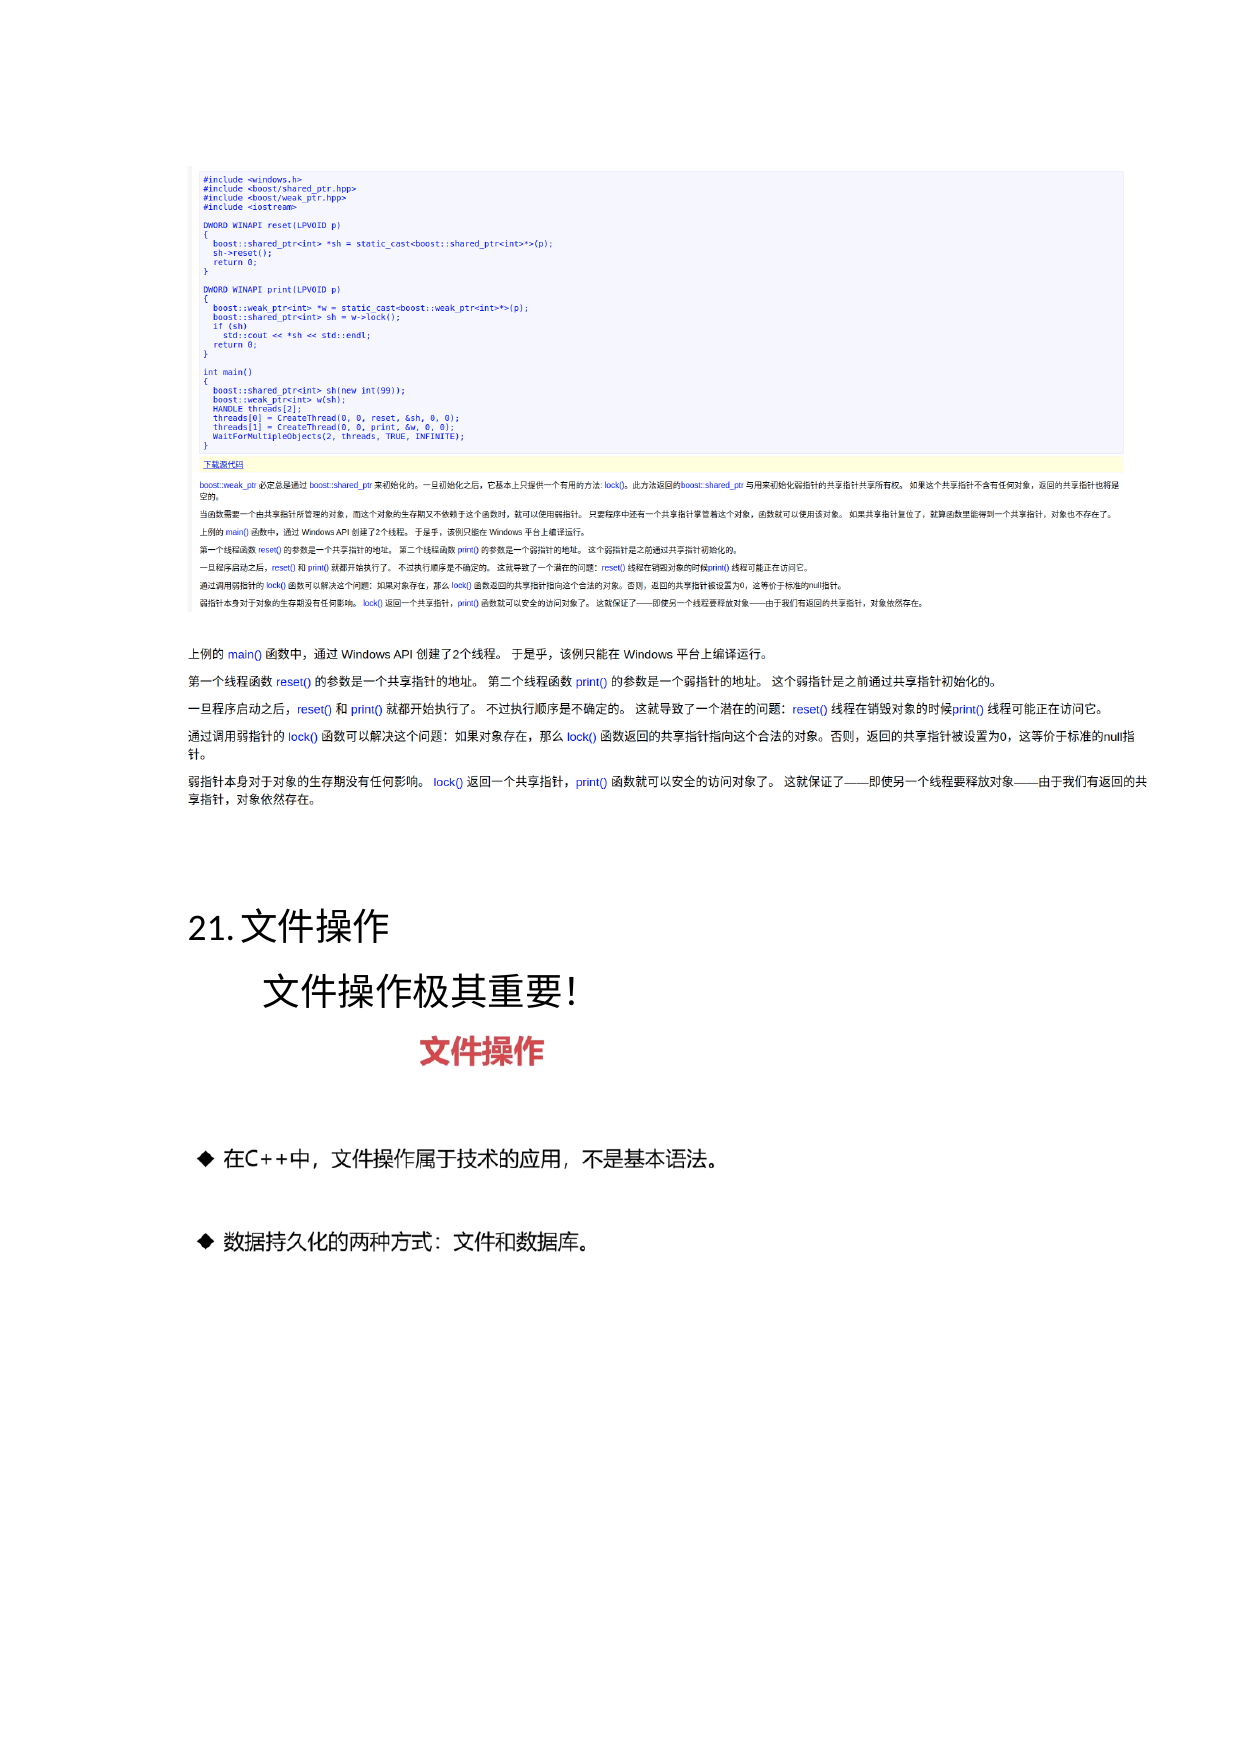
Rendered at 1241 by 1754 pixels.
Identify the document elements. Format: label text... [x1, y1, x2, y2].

text 文件操作极其重要！ [187, 956, 1053, 1021]
picture [187, 642, 1171, 819]
picture [187, 166, 1137, 612]
picture [187, 1021, 762, 1290]
text 21. 文件操作 [187, 891, 1053, 956]
